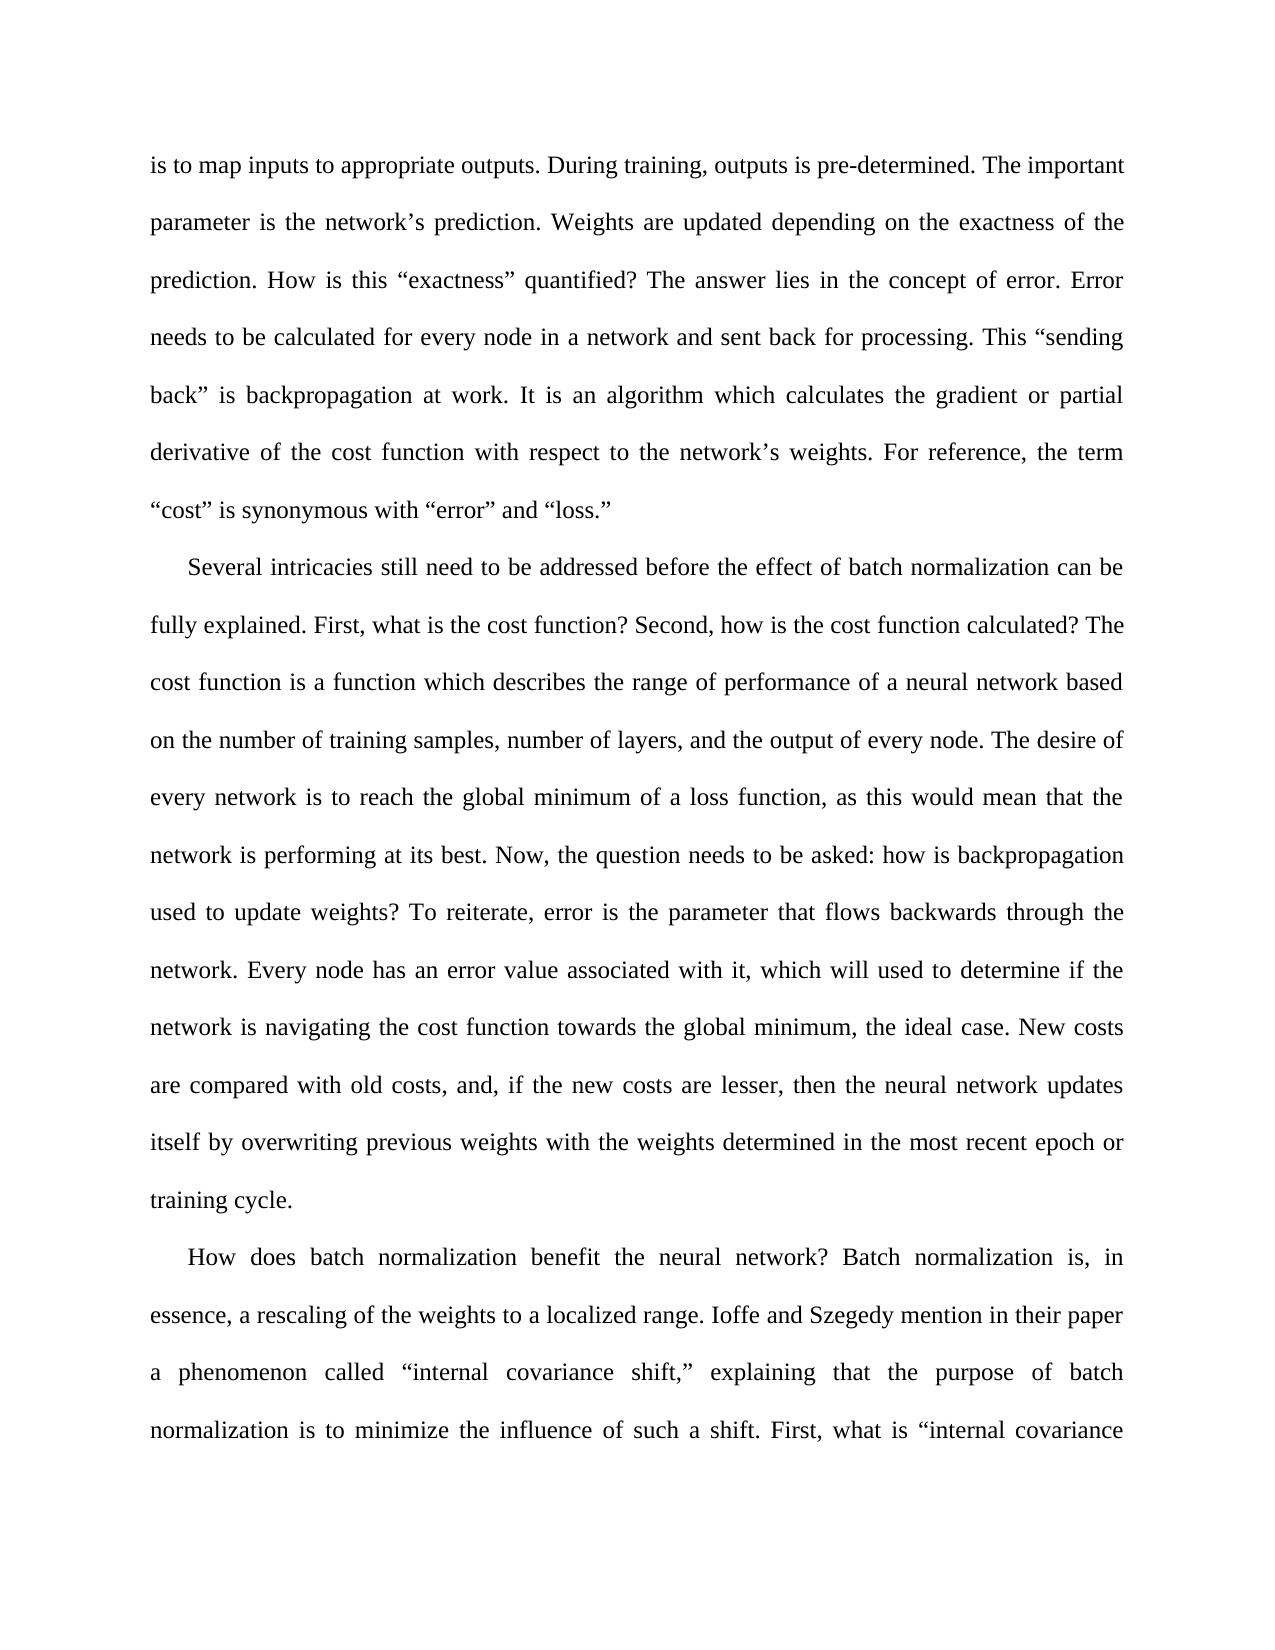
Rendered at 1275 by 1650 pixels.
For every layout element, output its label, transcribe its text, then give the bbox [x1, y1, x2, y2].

text Several intricacies still need to be addressed before the effect of batch normalization can be fully explained. First, what is the cost function? Second, how is the cost function calculated? The cost function is a function which describes the range of performance of a neural network based on the number of training samples, number of layers, and the output of every node. The desire of every network is to reach the global minimum of a loss function, as this would mean that the network is performing at its best. Now, the question needs to be asked: how is backpropagation used to update weights? To reiterate, error is the parameter that flows backwards through the network. Every node has an error value associated with it, which will used to determine if the network is navigating the cost function towards the global minimum, the ideal case. New costs are compared with old costs, and, if the new costs are lesser, then the neural network updates itself by overwriting previous weights with the weights determined in the most recent epoch or training cycle. [150, 552, 1125, 1214]
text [150, 150, 1125, 524]
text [150, 1242, 1125, 1444]
